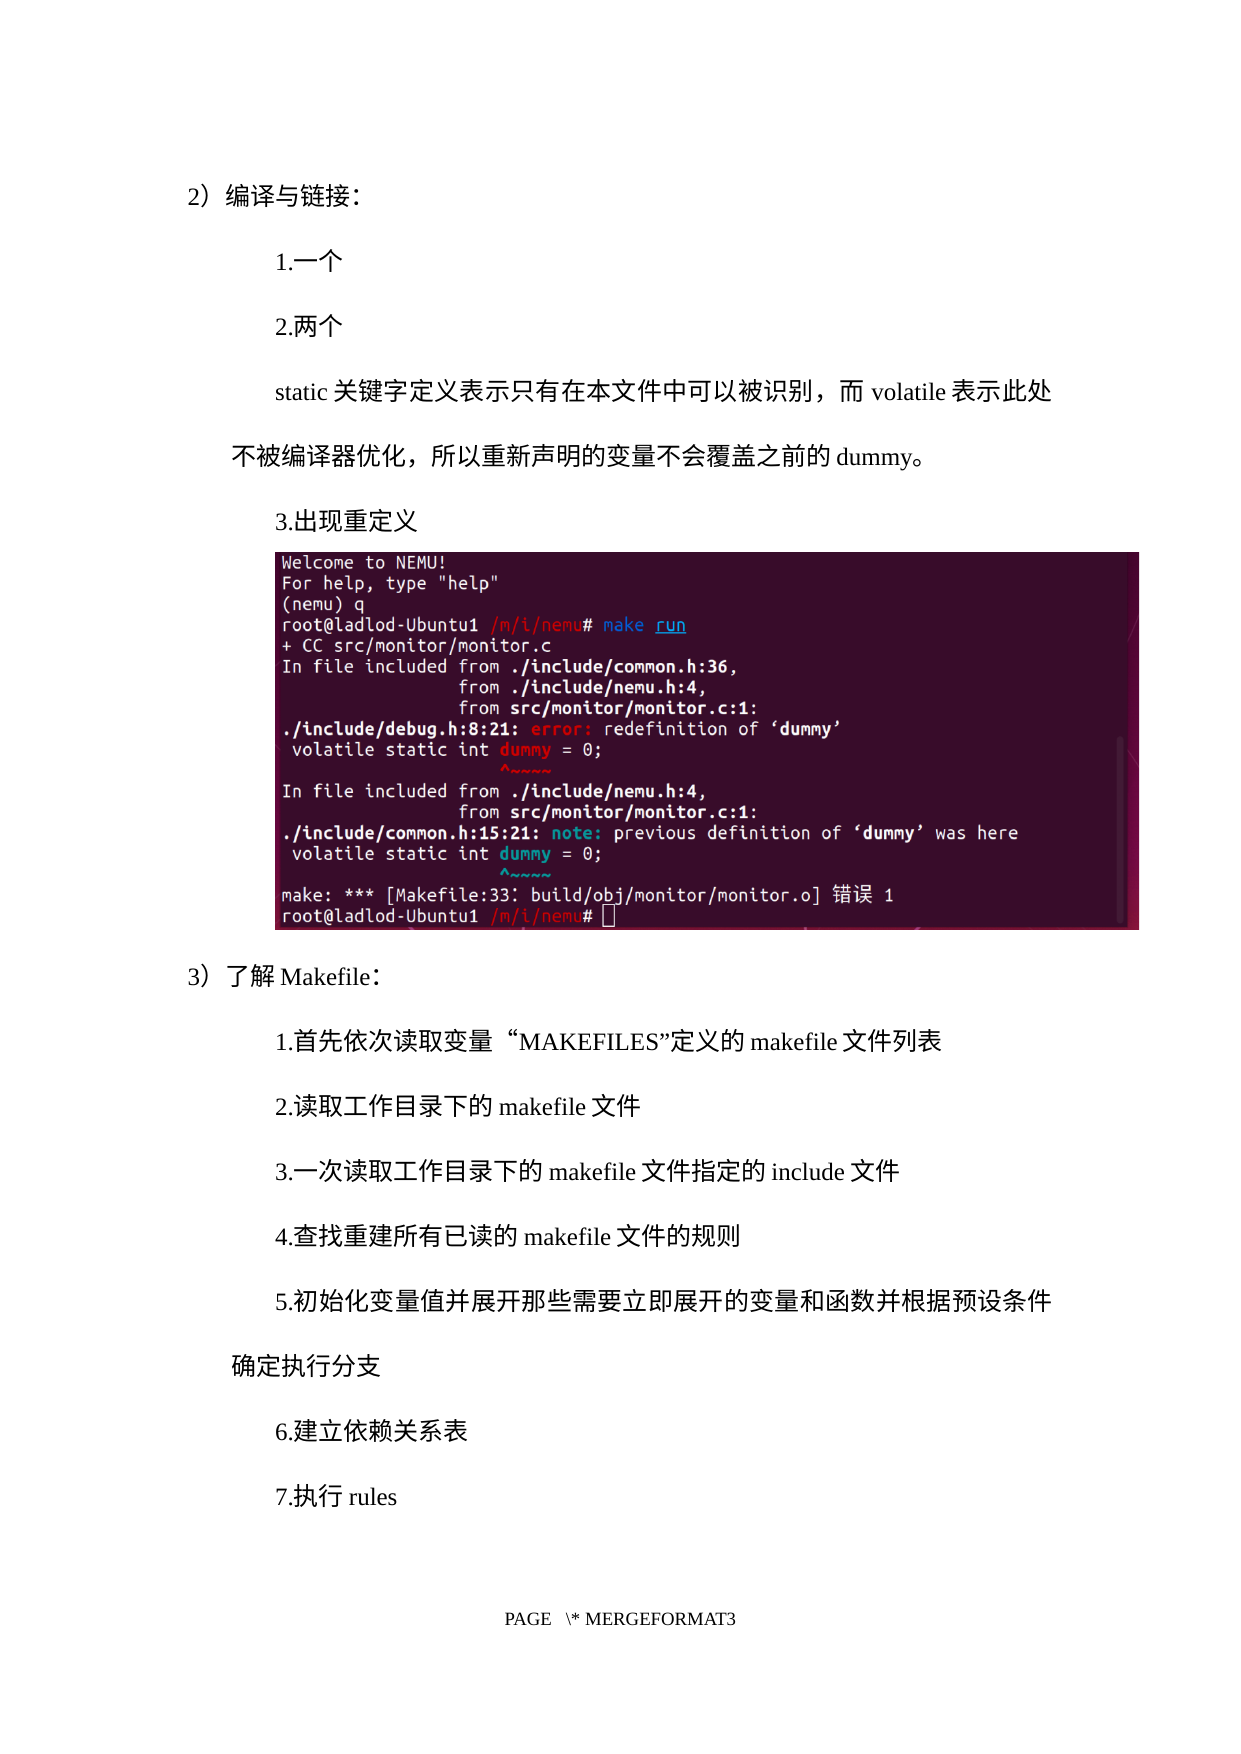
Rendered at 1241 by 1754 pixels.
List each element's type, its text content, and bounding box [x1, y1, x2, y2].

list static关键字定义表示只有在本文件中可以被识别，而volatile表示此处不被编译器优化，所以重新声明的变量不会覆盖之前的dummy。 [231, 357, 1053, 487]
list 首先依次读取变量“MAKEFILES”定义的makefile文件列表 [231, 1007, 1053, 1072]
list 一个 [231, 227, 1053, 292]
list 读取工作目录下的makefile文件 [231, 1072, 1053, 1137]
list 建立依赖关系表 [231, 1397, 1053, 1462]
list 两个 [231, 292, 1053, 357]
picture [275, 552, 1140, 930]
list 初始化变量值并展开那些需要立即展开的变量和函数并根据预设条件确定执行分支 [231, 1267, 1053, 1397]
list 一次读取工作目录下的makefile文件指定的include文件 [231, 1137, 1053, 1202]
list 查找重建所有已读的makefile文件的规则 [231, 1202, 1053, 1267]
list 了解Makefile： [187, 942, 1053, 1007]
list 执行rules [231, 1462, 1053, 1527]
list 编译与链接： [187, 162, 1053, 227]
list 出现重定义 [231, 487, 1053, 552]
